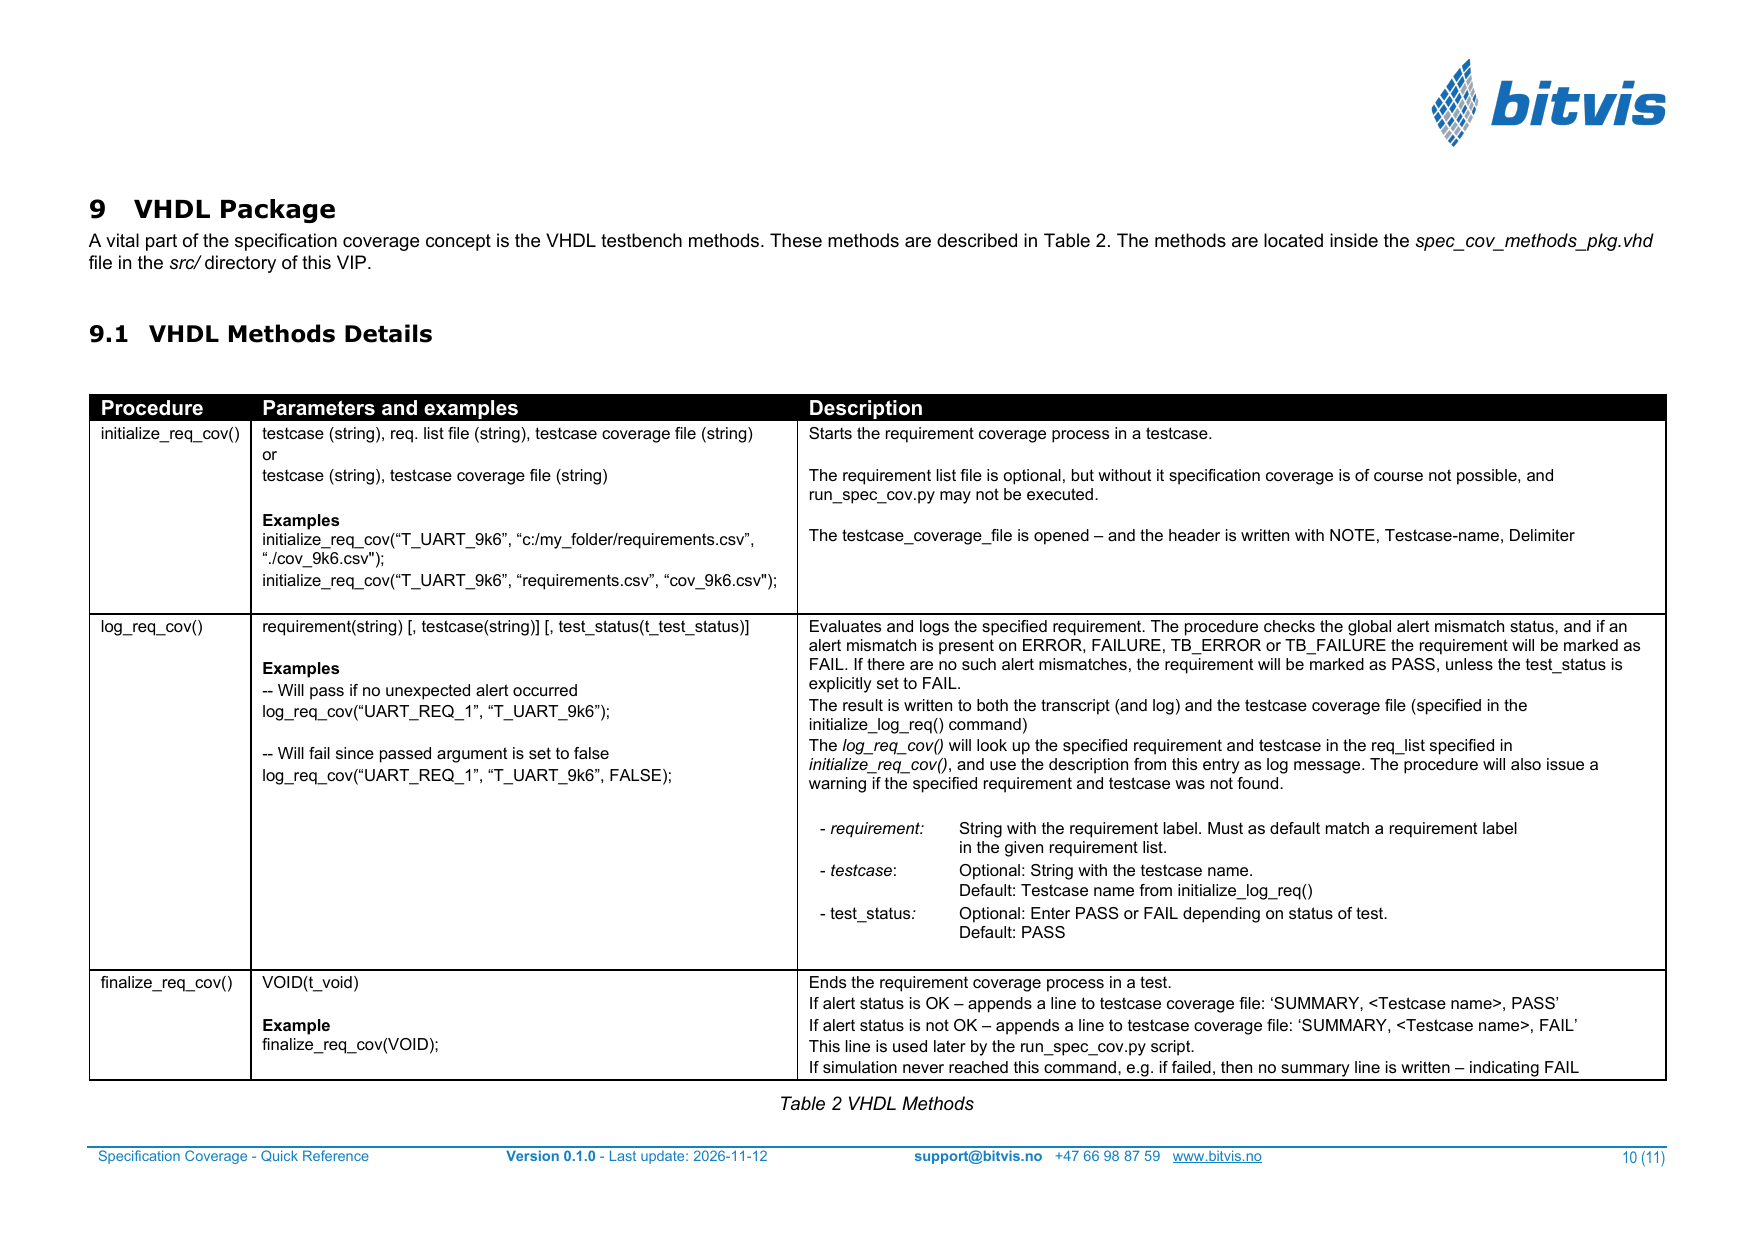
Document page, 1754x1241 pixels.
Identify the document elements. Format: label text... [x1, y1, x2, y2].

table_cell Starts the requirement coverage process in a testcase. The requirement list file is optional, but without it specification coverage is of course not possible, and run_spec_cov.py may not be executed. The testcase_coverage_file is opened – and the header is written with NOTE, Testcase-name, Delimiter [798, 421, 1665, 613]
table_cell log_req_cov() [90, 615, 250, 969]
subtitle VHDL Package [88, 193, 1665, 224]
table_cell testcase (string), req. list file (string), testcase coverage file (string) or testcase (string), testcase coverage file (string) Examples initialize_req_cov(“T_UART_9k6”, “c:/my_folder/requirements.csv”, “./cov_9k6.csv"); initialize_req_cov(“T_UART_9k6”, “requirements.csv”, “cov_9k6.csv"); [252, 421, 797, 613]
subtitle VHDL Methods Details [88, 320, 1665, 348]
table_header Description [798, 396, 1665, 420]
table_cell finalize_req_cov() [90, 971, 250, 1079]
table_cell requirement(string) [, testcase(string)] [, test_status(t_test_status)] Examples -- Will pass if no unexpected alert occurred log_req_cov(“UART_REQ_1”, “T_UART_9k6”); -- Will fail since passed argument is set to false log_req_cov(“UART_REQ_1”, “T_UART_9k6”, FALSE); [252, 615, 797, 969]
table_header Parameters and examples [252, 396, 797, 420]
text Table 2 VHDL Methods [88, 1093, 1665, 1115]
table_header Procedure [90, 396, 250, 420]
picture [1431, 59, 1666, 147]
table_cell Ends the requirement coverage process in a test. If alert status is OK – appends a line to testcase coverage file: ‘SUMMARY, <Testcase name>, PASS’ If alert status is not OK – appends a line to testcase coverage file: ‘SUMMARY, <Testcase name>, FAIL’ This line is used later by the run_spec_cov.py script. If simulation never reached this command, e.g. if failed, then no summary line is written – indicating FAIL [798, 971, 1665, 1079]
table_cell initialize_req_cov() [90, 421, 250, 613]
table_cell VOID(t_void) Example finalize_req_cov(VOID); [252, 971, 797, 1079]
text A vital part of the specification coverage concept is the VHDL testbench methods. These methods are described in Table 2. The methods are located inside the spec_cov_methods_pkg.vhd file in the src/ directory of this VIP. [88, 230, 1665, 273]
table_cell Evaluates and logs the specified requirement. The procedure checks the global alert mismatch status, and if an alert mismatch is present on ERROR, FAILURE, TB_ERROR or TB_FAILURE the requirement will be marked as FAIL. If there are no such alert mismatches, the requirement will be marked as PASS, unless the test_status is explicitly set to FAIL. The result is written to both the transcript (and log) and the testcase coverage file (specified in the initialize_log_req() command) The log_req_cov() will look up the specified requirement and testcase in the req_list specified in initialize_req_cov(), and use the description from this entry as log message. The procedure will also issue a warning if the specified requirement and testcase was not found. [798, 615, 1665, 969]
